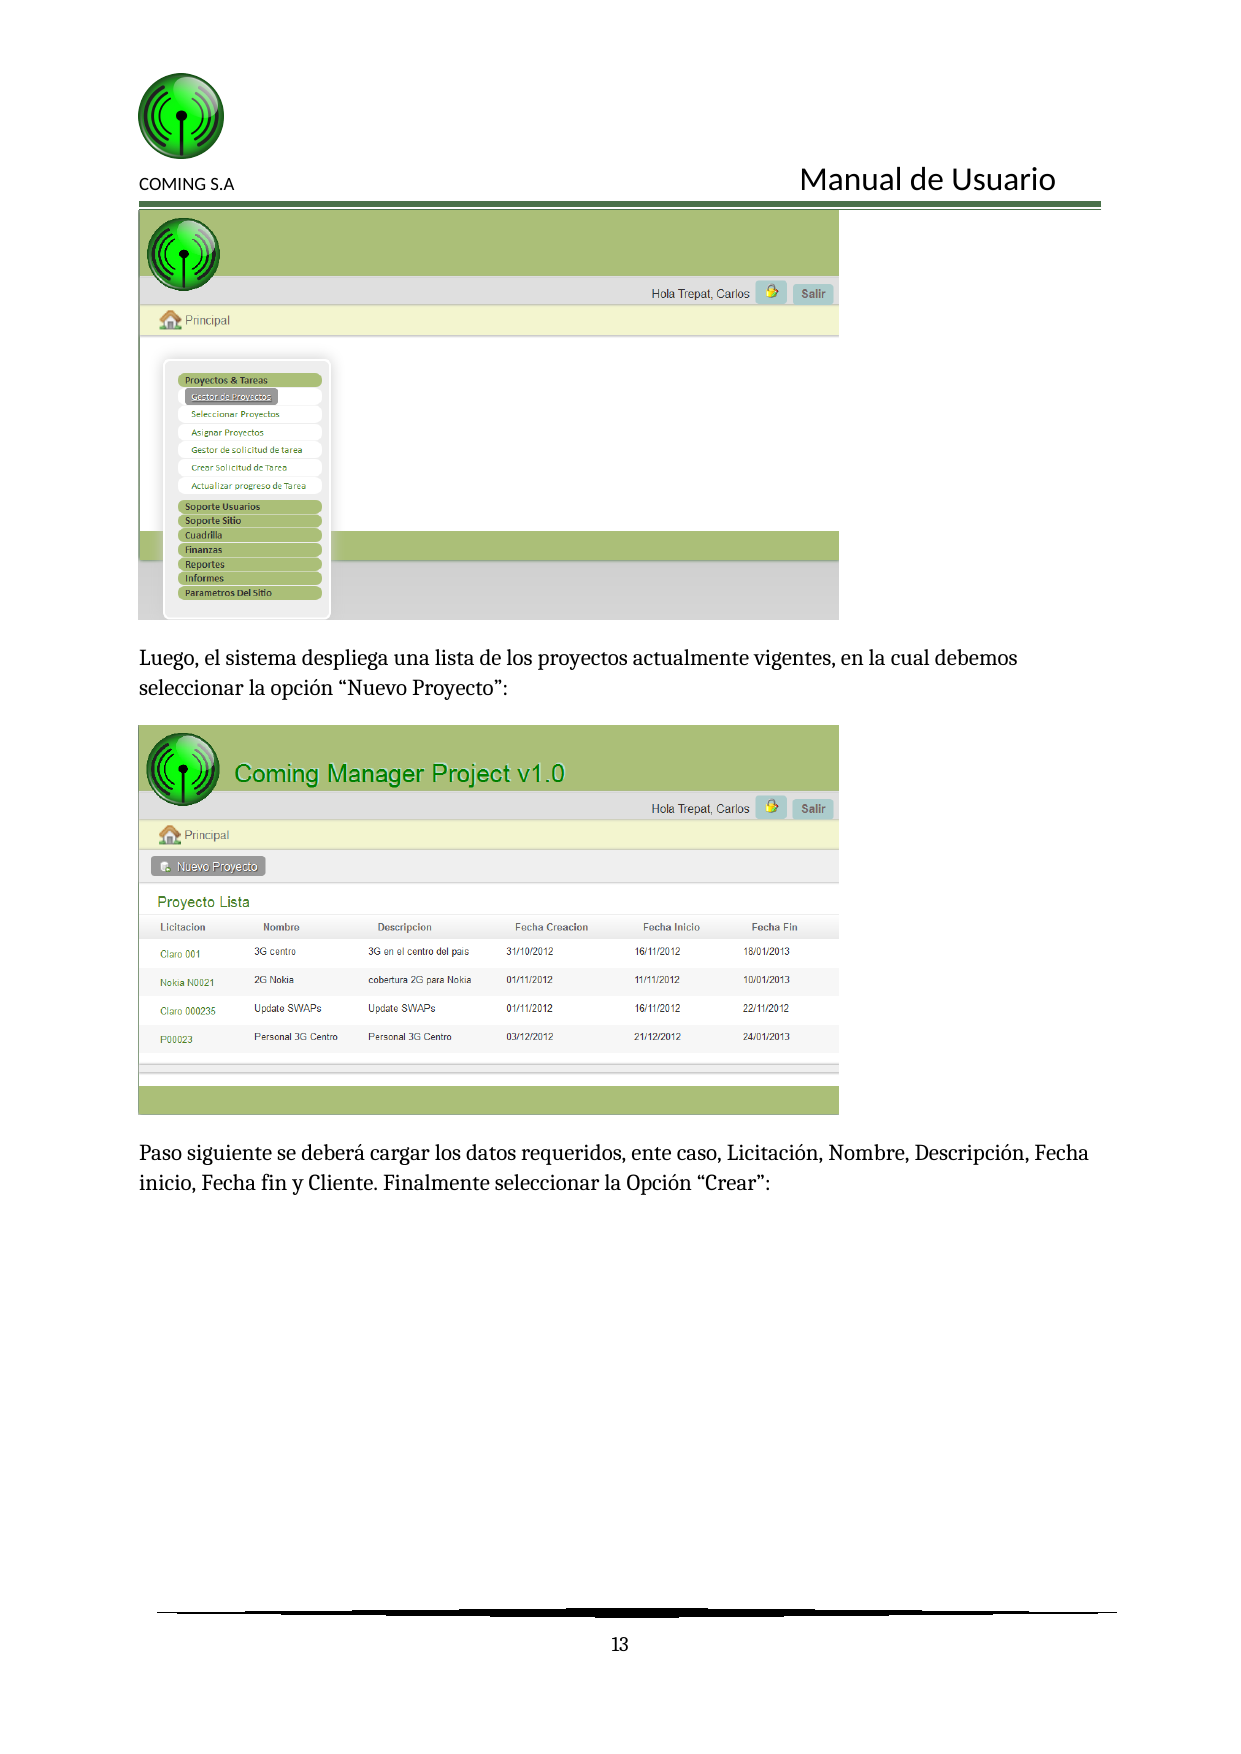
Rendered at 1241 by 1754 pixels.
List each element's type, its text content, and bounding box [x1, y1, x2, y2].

picture [138, 210, 839, 620]
picture [138, 73, 224, 159]
picture [138, 725, 839, 1115]
text Paso siguiente se deberá cargar los datos requeridos, ente caso, Licitación, Nombre, Descripción, Fecha inicio, Fecha fin y Cliente. Finalmente seleccionar la Opción “Crear”: [139, 1140, 1101, 1196]
text Luego, el sistema despliega una lista de los proyectos actualmente vigentes, en la cual debemos seleccionar la opción “Nuevo Proyecto”: [139, 644, 1101, 701]
